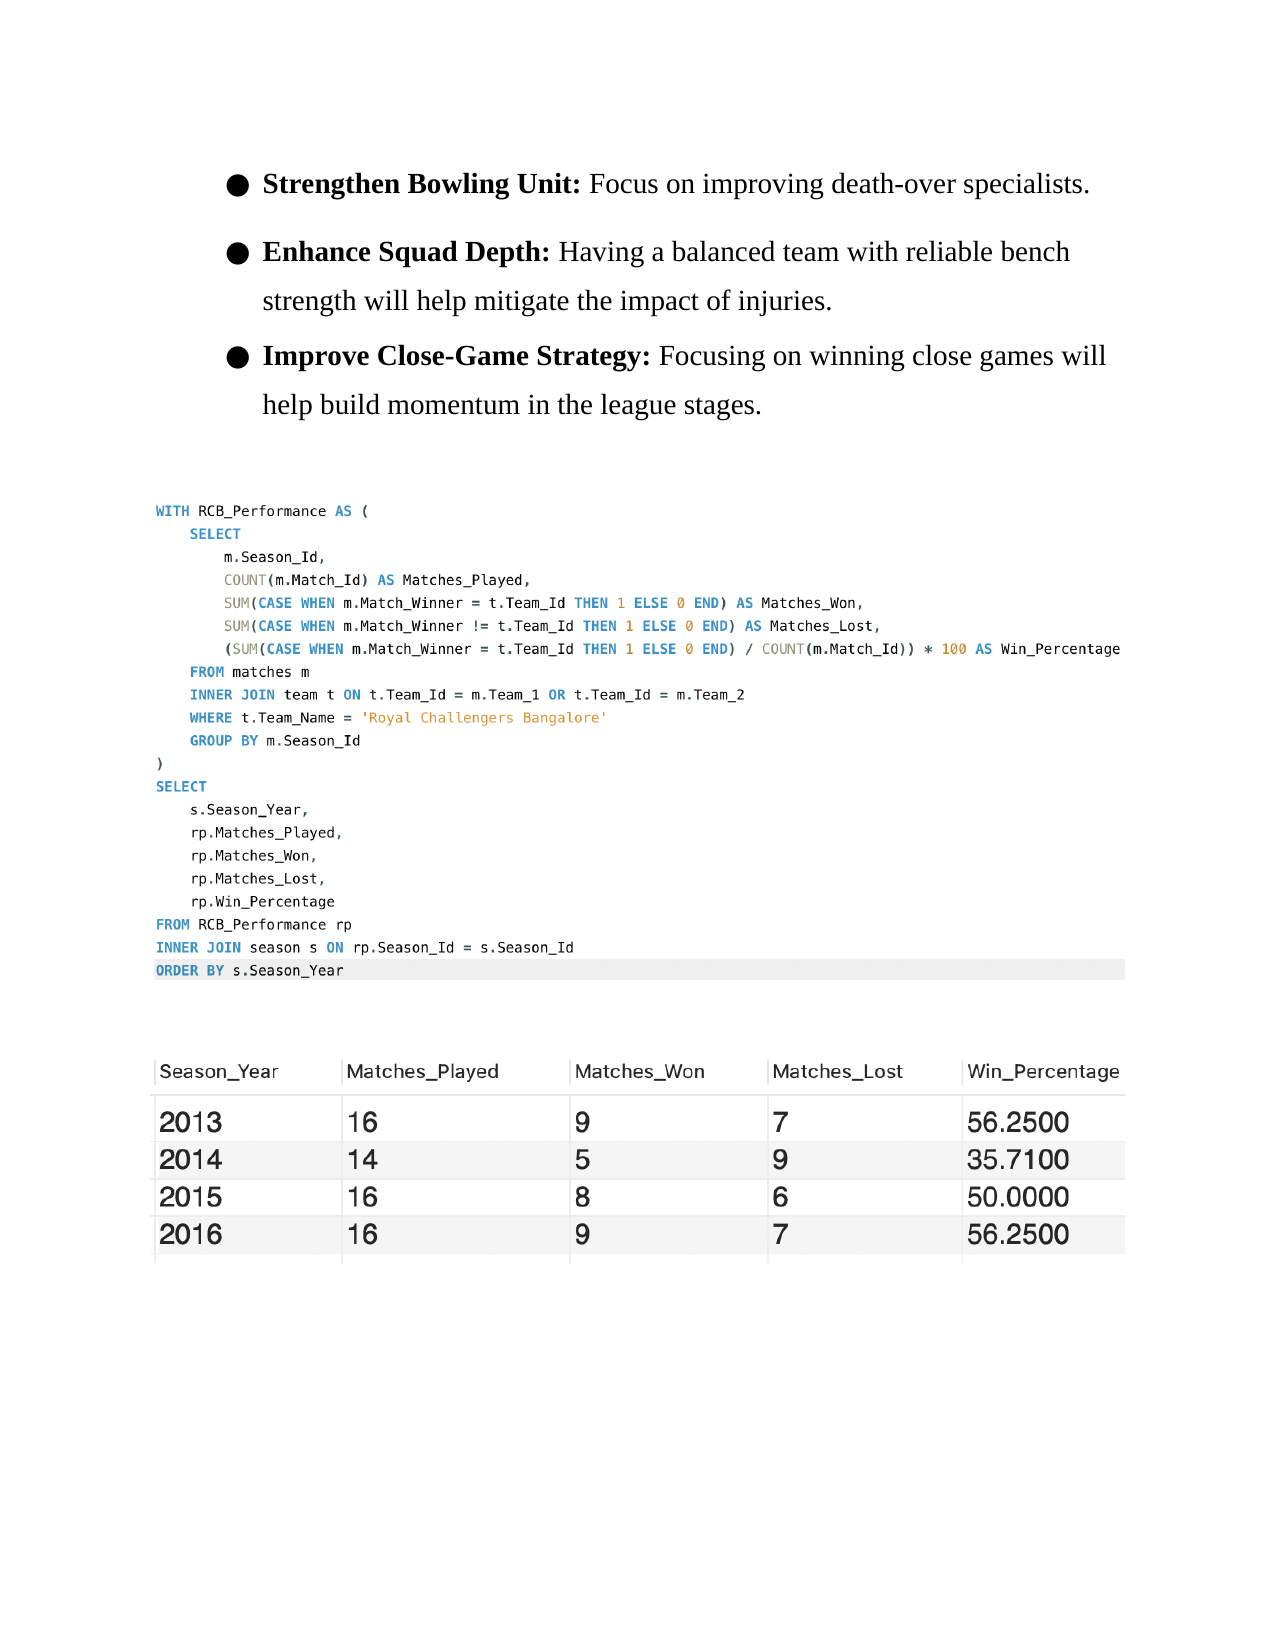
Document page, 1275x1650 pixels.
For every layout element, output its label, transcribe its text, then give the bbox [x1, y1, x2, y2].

list Improve Close-Game Strategy: Focusing on winning close games will help build momentum in the league stages. [225, 322, 1125, 420]
picture [150, 1060, 1125, 1263]
list Enhance Squad Depth: Having a balanced team with reliable bench strength will help mitigate the impact of injuries. [225, 219, 1125, 317]
picture [150, 502, 1125, 980]
list Strengthen Bowling Unit: Focus on improving death-over specialists. [225, 150, 1125, 210]
